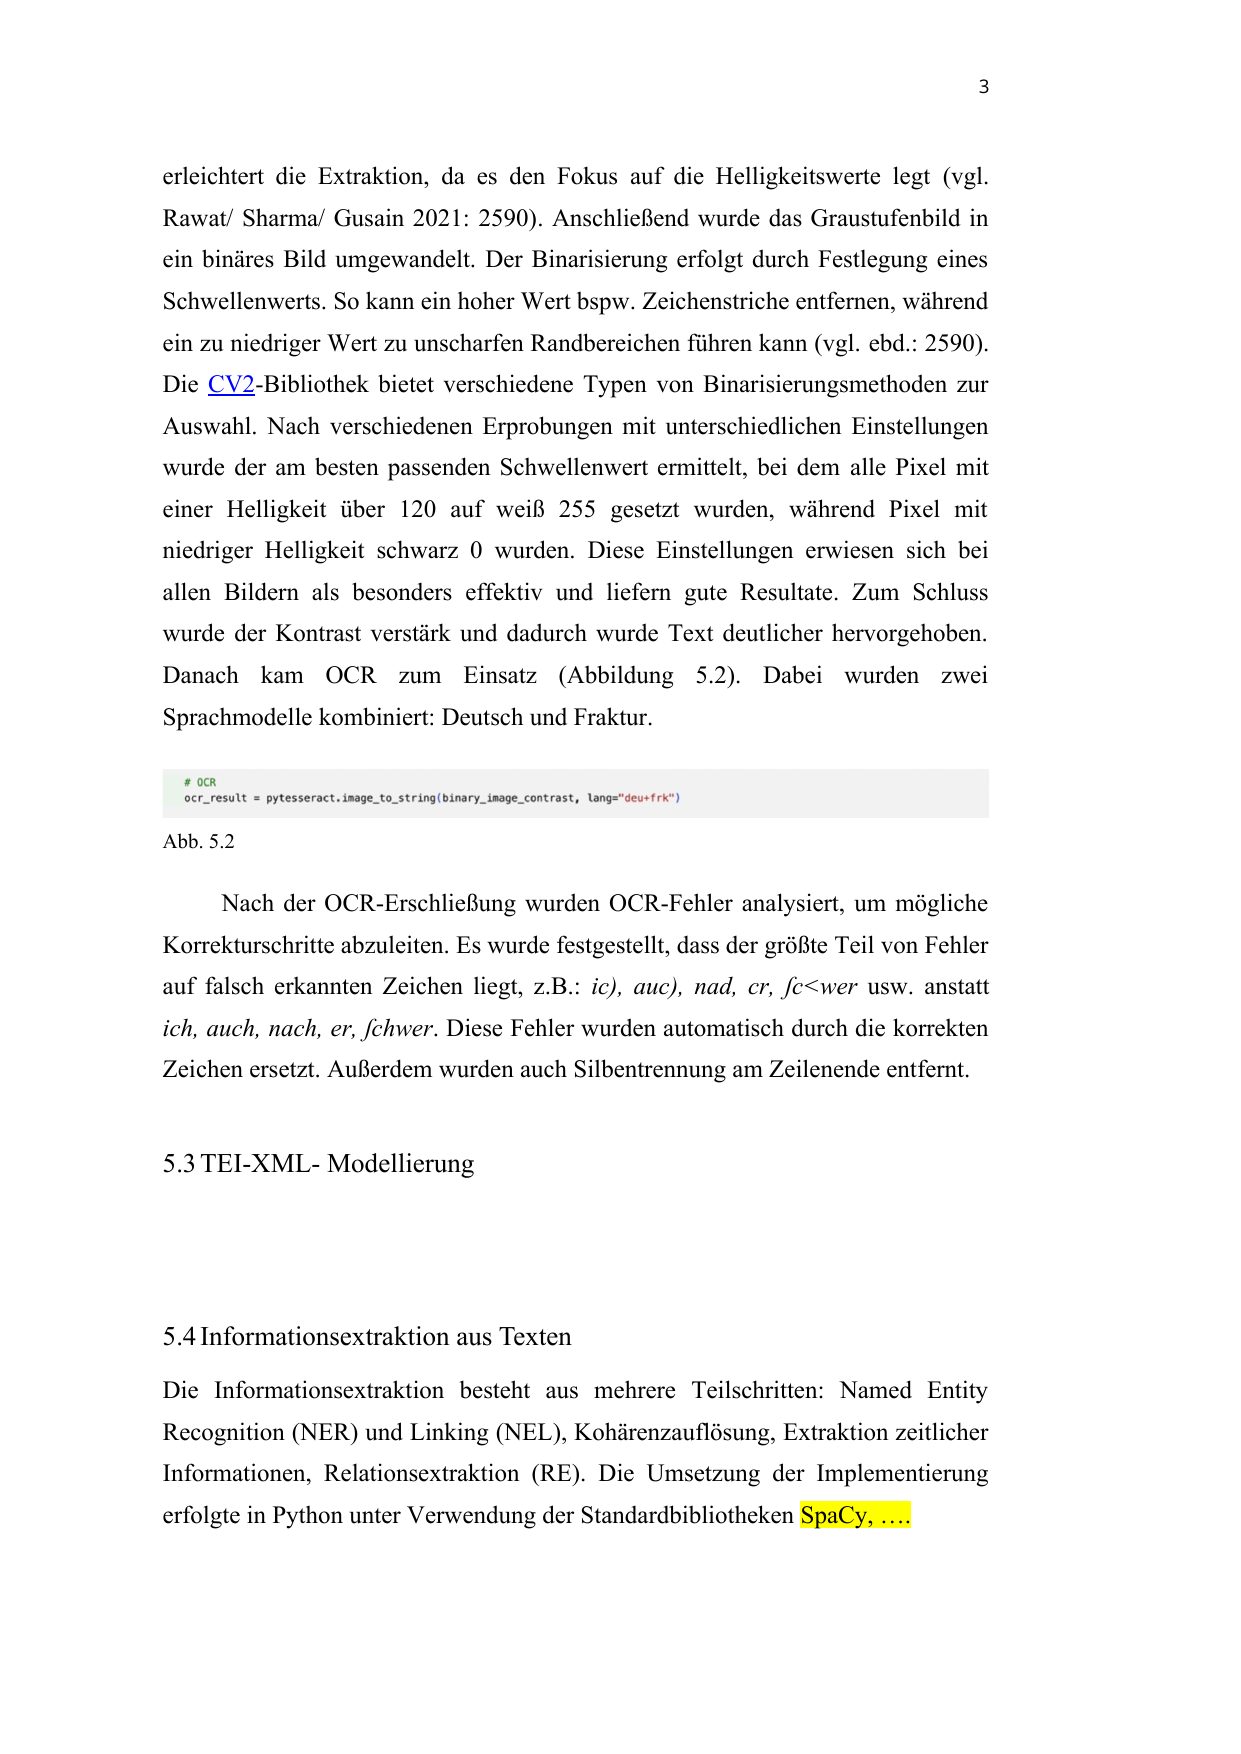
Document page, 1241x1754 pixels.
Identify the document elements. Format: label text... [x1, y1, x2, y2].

text Nach der OCR-Erschließung wurden OCR-Fehler analysiert, um mögliche Korrekturschritte abzuleiten. Es wurde festgestellt, dass der größte Teil von Fehler auf falsch erkannten Zeichen liegt, z.B.: ic), auc), nad, cr, ſc<wer usw. anstatt ich, auch, nach, er, ſchwer. Diese Fehler wurden automatisch durch die korrekten Zeichen ersetzt. Außerdem wurden auch Silbentrennung am Zeilenende entfernt. [162, 889, 989, 1083]
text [162, 162, 989, 730]
text Die Informationsextraktion besteht aus mehrere Teilschritten: Named Entity Recognition (NER) und Linking (NEL), Kohärenzauflösung, Extraktion zeitlicher Informationen, Relationsextraktion (RE). Die Umsetzung der Implementierung erfolgte in Python unter Verwendung der Standardbibliotheken SpaCy, …. [162, 1376, 989, 1528]
text Abb. 5.2 [162, 829, 989, 853]
subtitle TEI-XML- Modellierung [162, 1147, 989, 1178]
subtitle Informationsextraktion aus Texten [162, 1320, 989, 1351]
picture [162, 769, 990, 818]
